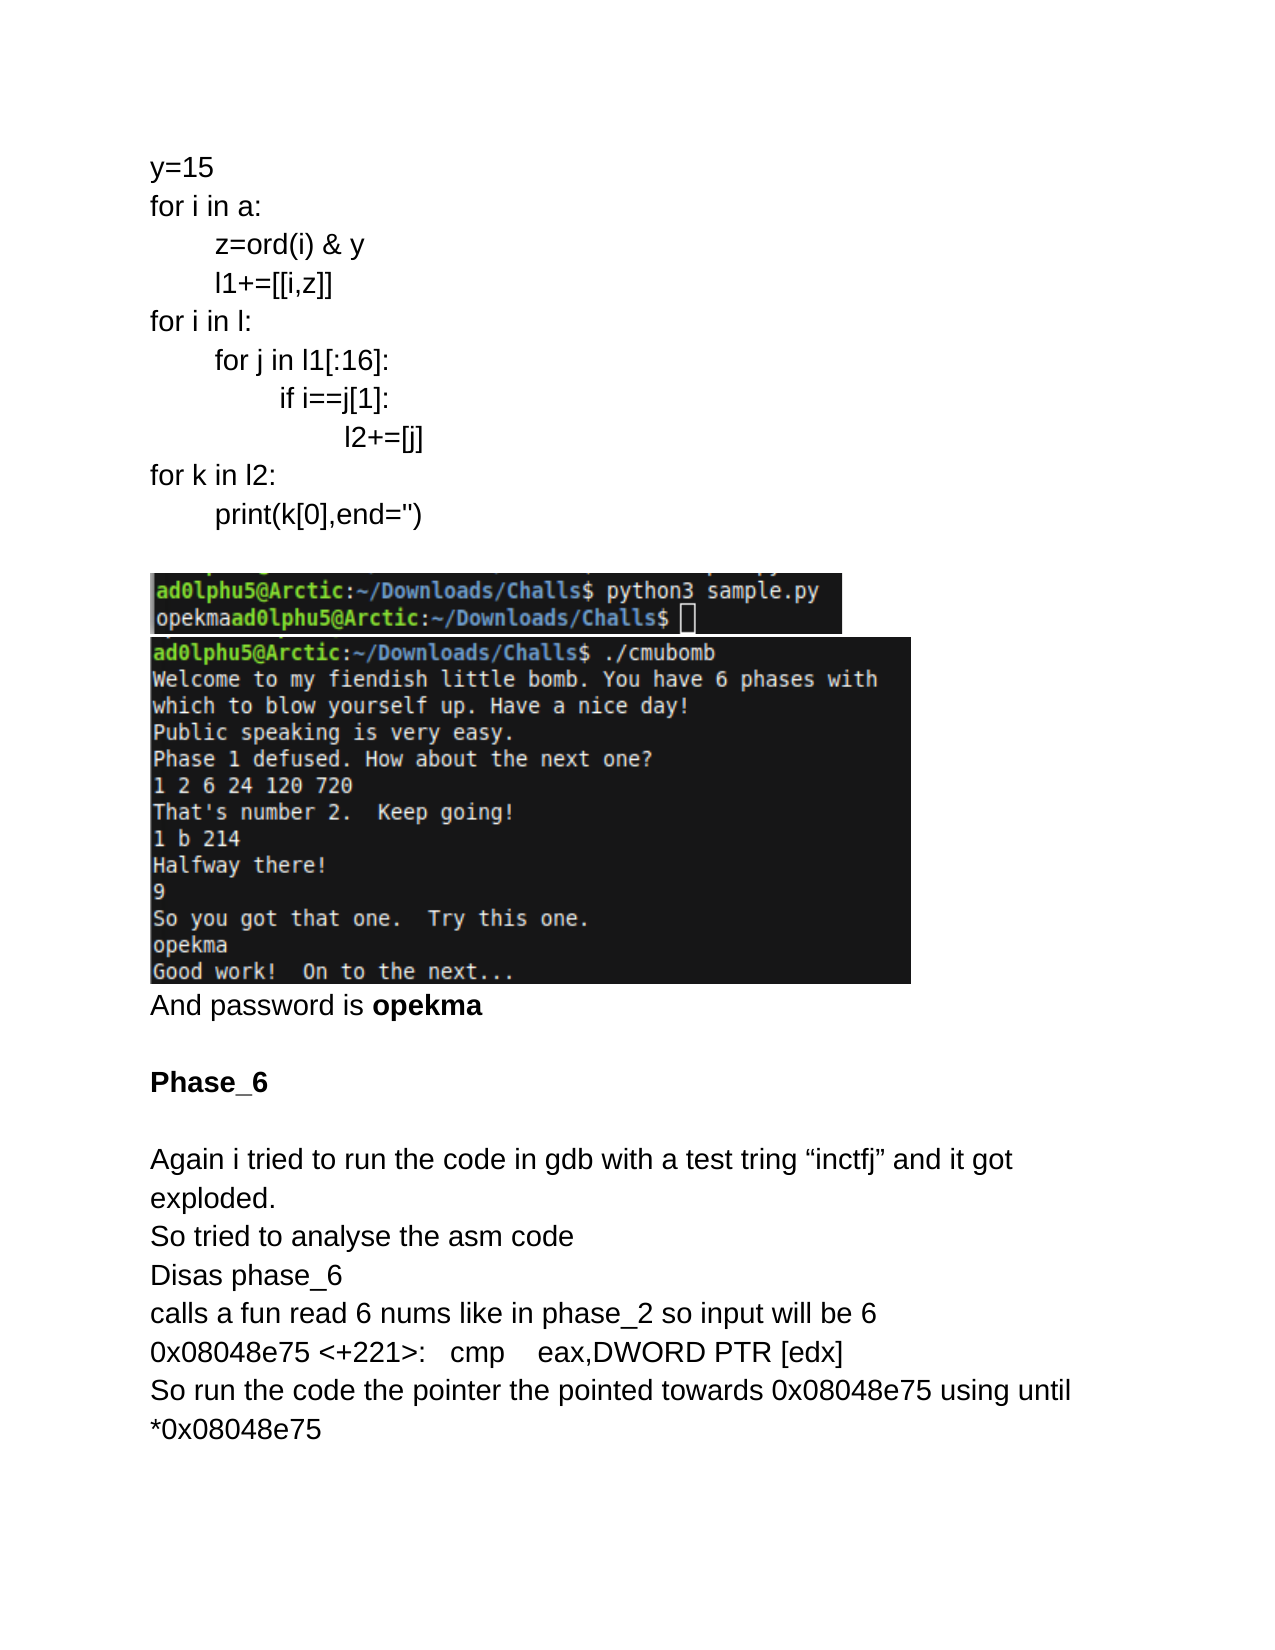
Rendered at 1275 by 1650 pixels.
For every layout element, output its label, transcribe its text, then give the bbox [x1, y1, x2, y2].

text l1+=[[i,z]] [150, 266, 1125, 299]
text for i in a: [150, 188, 1125, 222]
text if i==j[1]: [150, 381, 1125, 415]
text for i in l: [150, 304, 1125, 338]
text for j in l1[:16]: [150, 343, 1125, 376]
text for k in l2: [150, 458, 1125, 492]
text print(k[0],end='') [150, 497, 1125, 530]
text So tried to analyse the asm code [150, 1219, 1125, 1253]
picture [150, 637, 911, 984]
text So run the code the pointer the pointed towards 0x08048e75 using until *0x08048e75 [150, 1373, 1125, 1445]
text Again i tried to run the code in gdb with a test tring “inctfj” and it got exploded. [150, 1142, 1125, 1214]
text Phase_6 [150, 1065, 1125, 1098]
text y=15 [150, 150, 1125, 183]
picture [150, 573, 843, 634]
text z=ord(i) & y [150, 227, 1125, 261]
text Disas phase_6 [150, 1258, 1125, 1291]
text And password is opekma [150, 988, 1125, 1021]
text 0x08048e75 <+221>: cmp eax,DWORD PTR [edx] [150, 1335, 1125, 1368]
text l2+=[j] [150, 420, 1125, 453]
text calls a fun read 6 nums like in phase_2 so input will be 6 [150, 1296, 1125, 1330]
